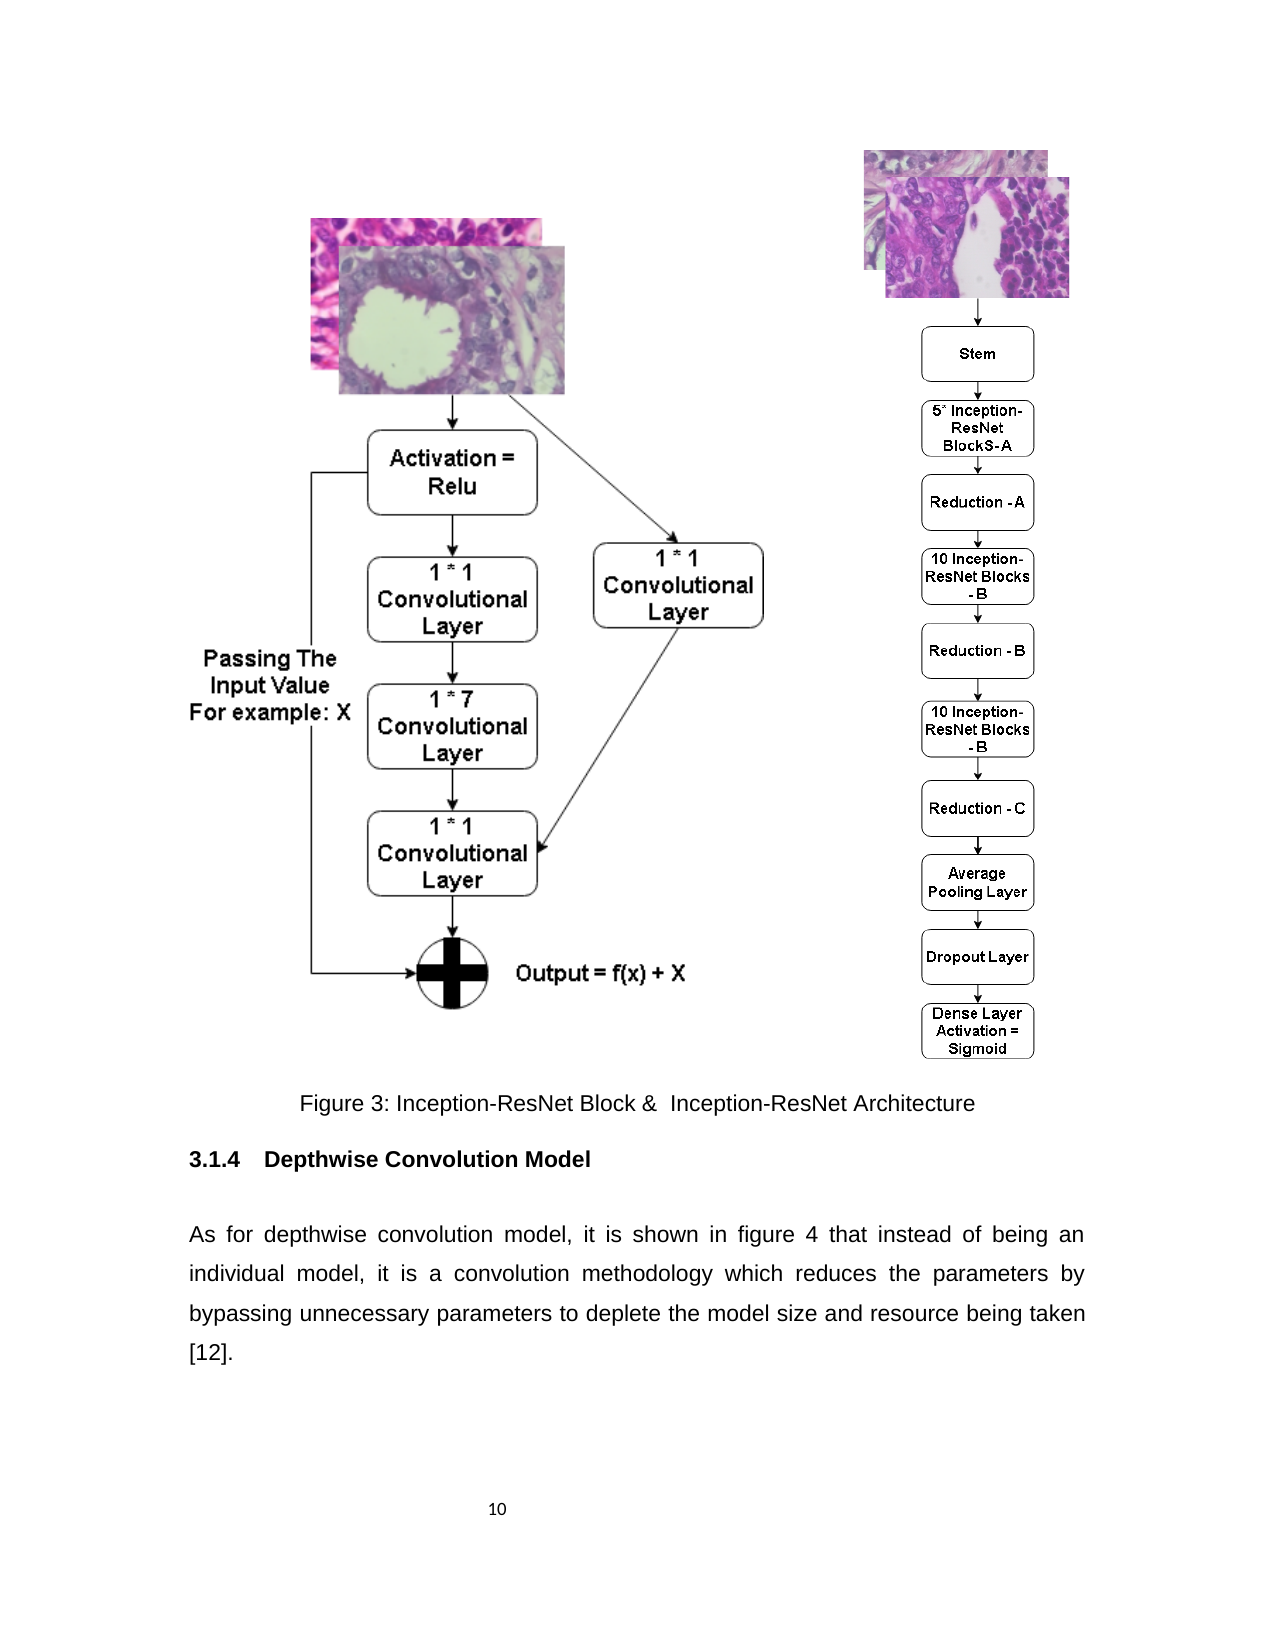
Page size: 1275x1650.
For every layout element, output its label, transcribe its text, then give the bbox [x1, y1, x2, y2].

text Figure 3: Inception-ResNet Block & Inception-ResNet Architecture [189, 1089, 1086, 1116]
text As for depthwise convolution model, it is shown in figure 4 that instead of being an individual model, it is a convolution methodology which reduces the parameters by bypassing unnecessary parameters to deplete the model size and resource being taken [12]. [189, 1221, 1086, 1366]
picture [188, 218, 764, 1059]
picture [863, 150, 1070, 1059]
subtitle Depthwise Convolution Model [189, 1146, 1086, 1172]
